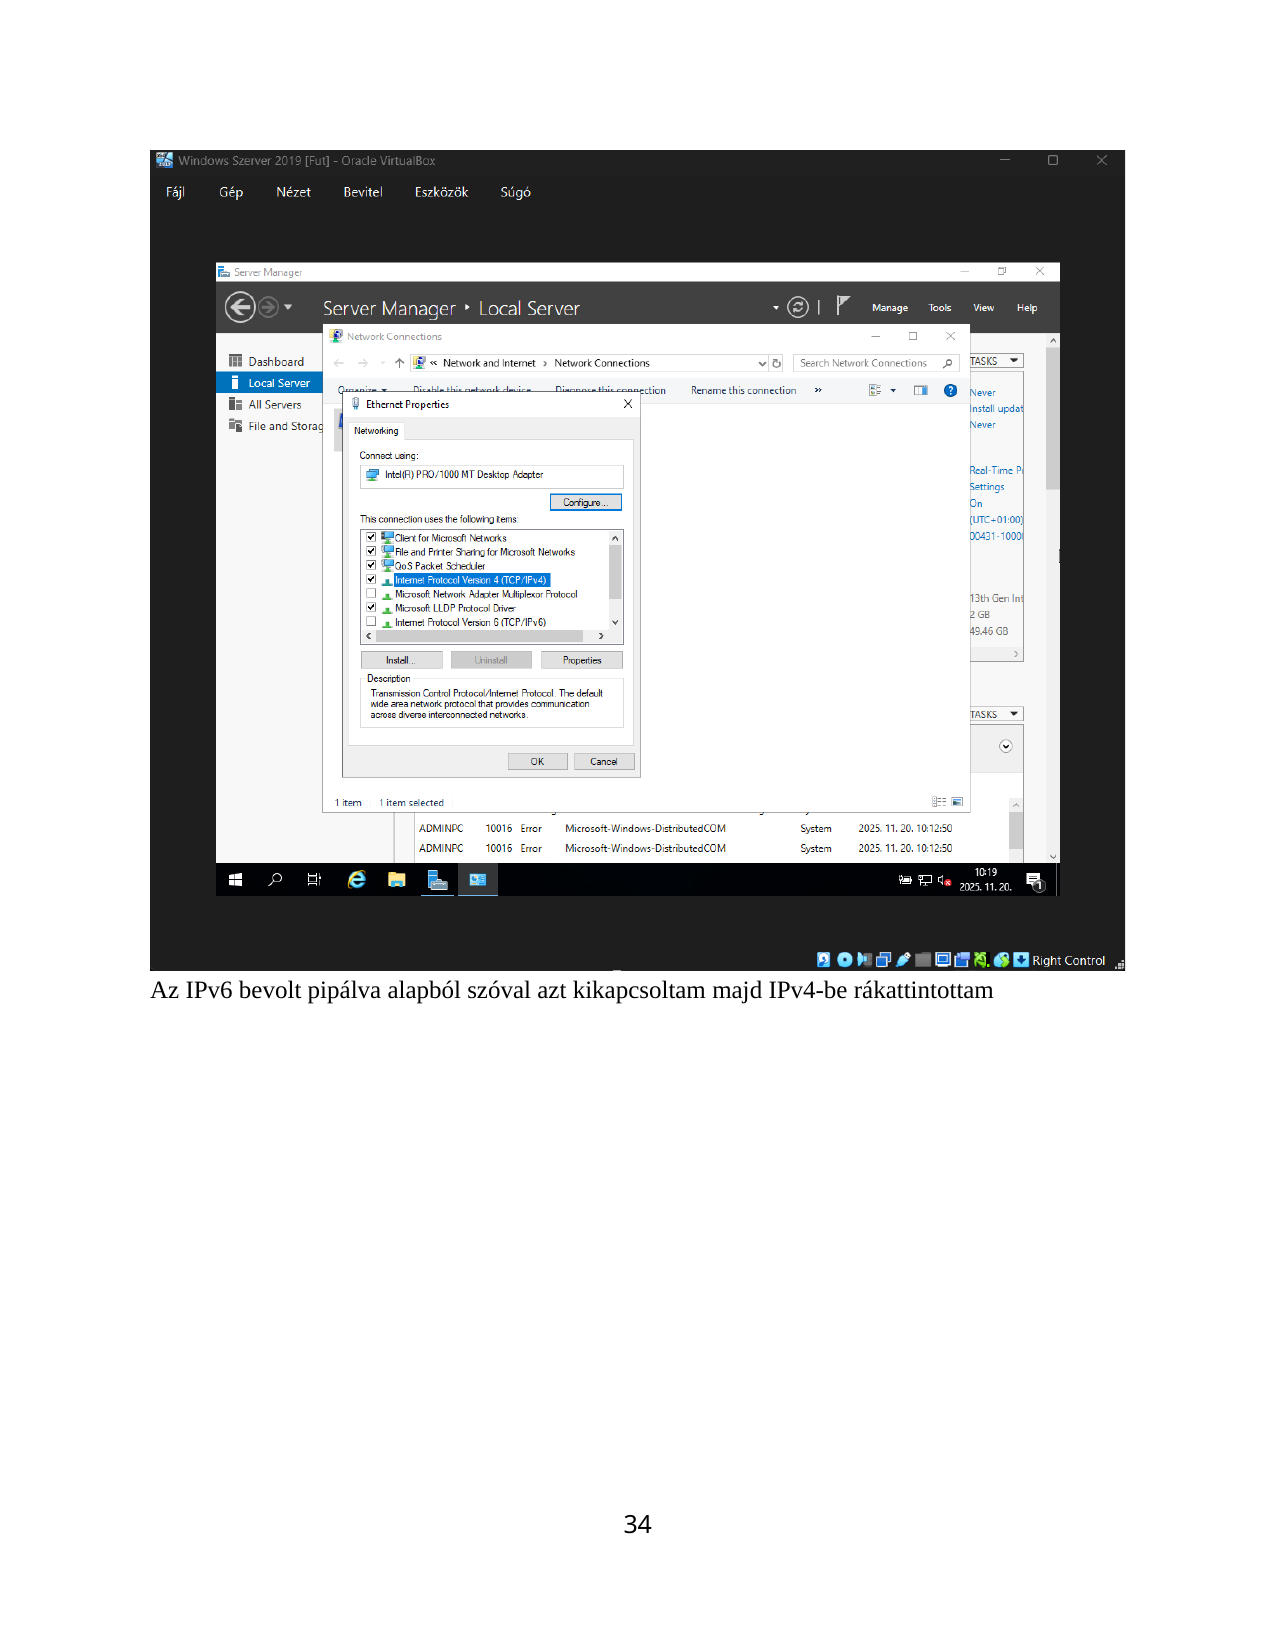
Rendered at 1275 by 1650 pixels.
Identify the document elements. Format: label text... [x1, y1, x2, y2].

text Az IPv6 bevolt pipálva alapból szóval azt kikapcsoltam majd IPv4-be rákattintottam [150, 971, 1125, 1004]
picture [150, 150, 1125, 971]
